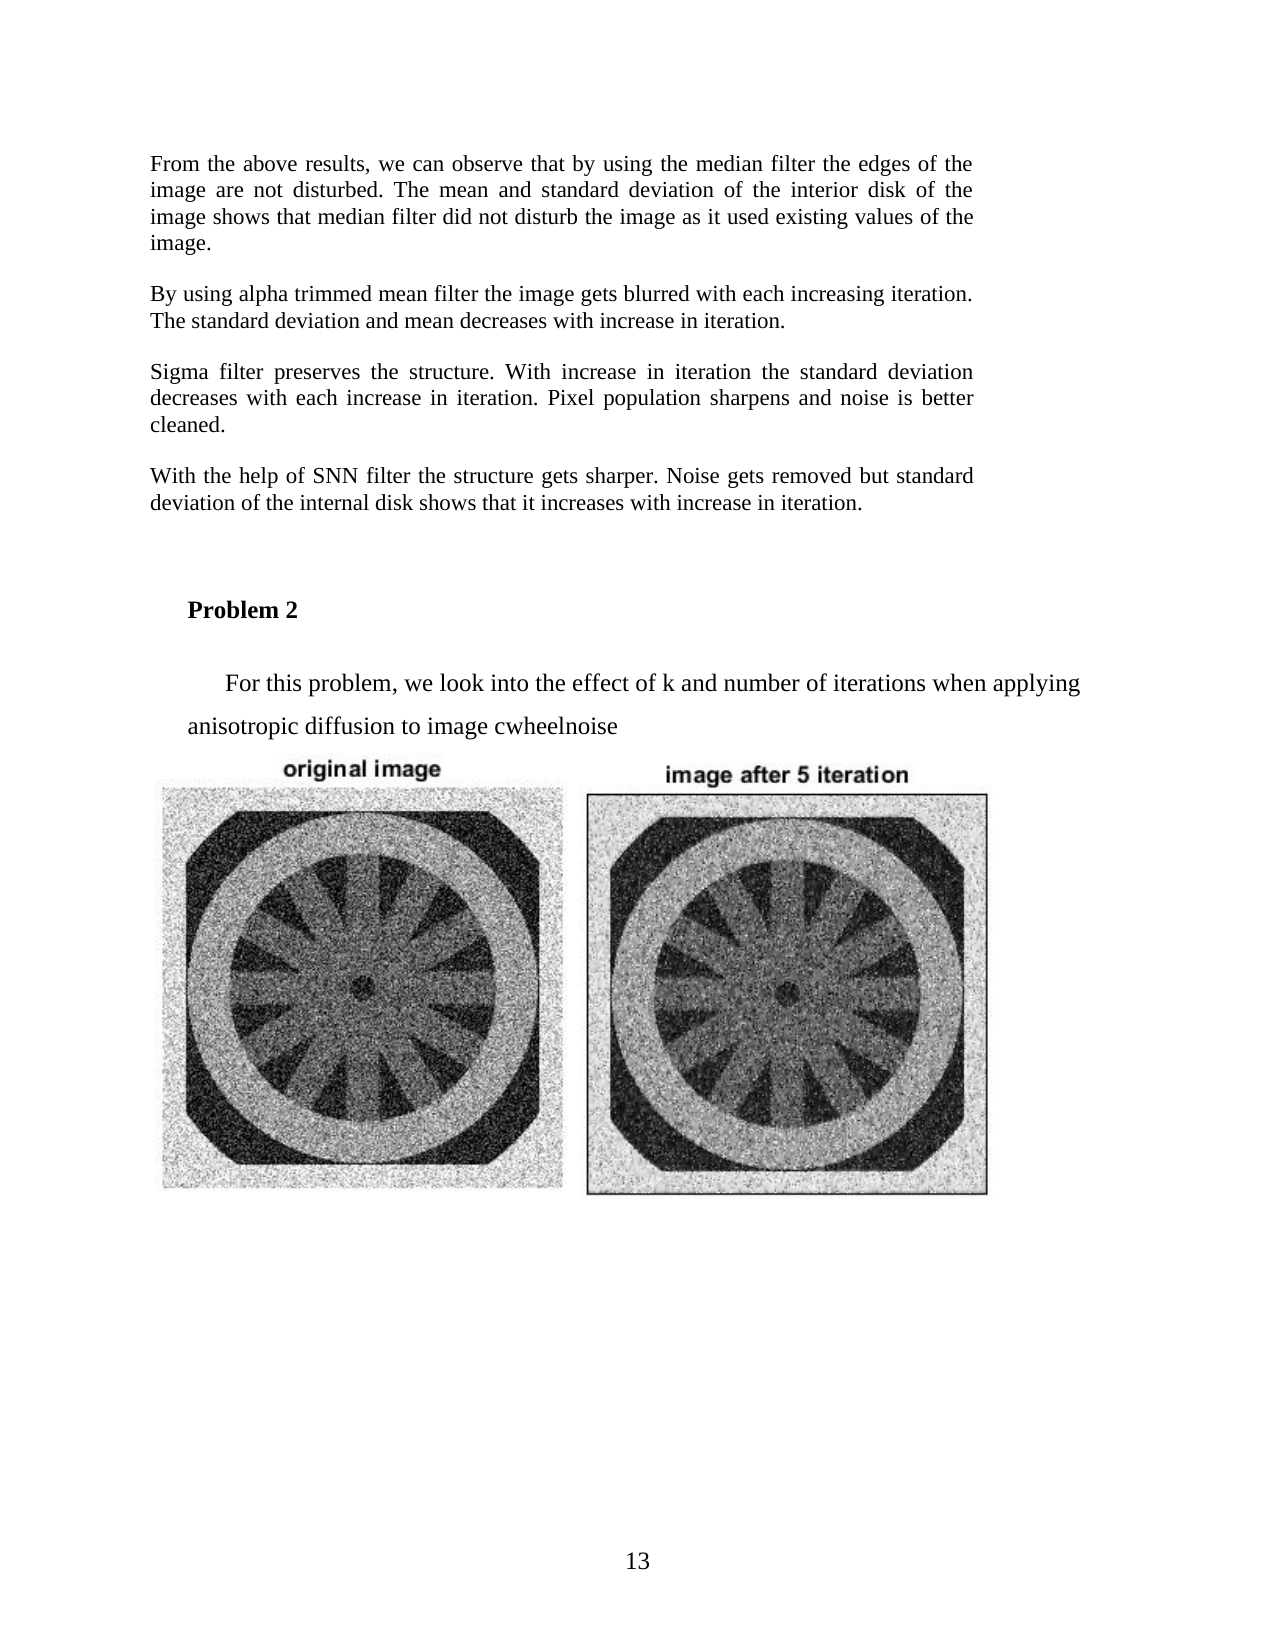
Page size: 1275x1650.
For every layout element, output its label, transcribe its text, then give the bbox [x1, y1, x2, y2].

text From the above results, we can observe that by using the median filter the edges of the image are not disturbed. The mean and standard deviation of the interior disk of the image shows that median filter did not disturb the image as it used existing values of the image. [150, 150, 975, 255]
text Sigma filter preserves the structure. With increase in iteration the standard deviation decreases with each increase in iteration. Pixel population sharpens and noise is better cleaned. [150, 358, 975, 437]
list Problem 2 [187, 595, 1125, 624]
text With the help of SNN filter the structure gets sharper. Noise gets removed but standard deviation of the internal disk shows that it increases with increase in iteration. [150, 462, 975, 515]
picture [150, 753, 997, 1204]
text For this problem, we look into the effect of k and number of iterations when applying anisotropic diffusion to image cwheelnoise [187, 668, 1125, 739]
text By using alpha trimmed mean filter the image gets blurred with each increasing iteration. The standard deviation and mean decreases with increase in iteration. [150, 280, 975, 333]
